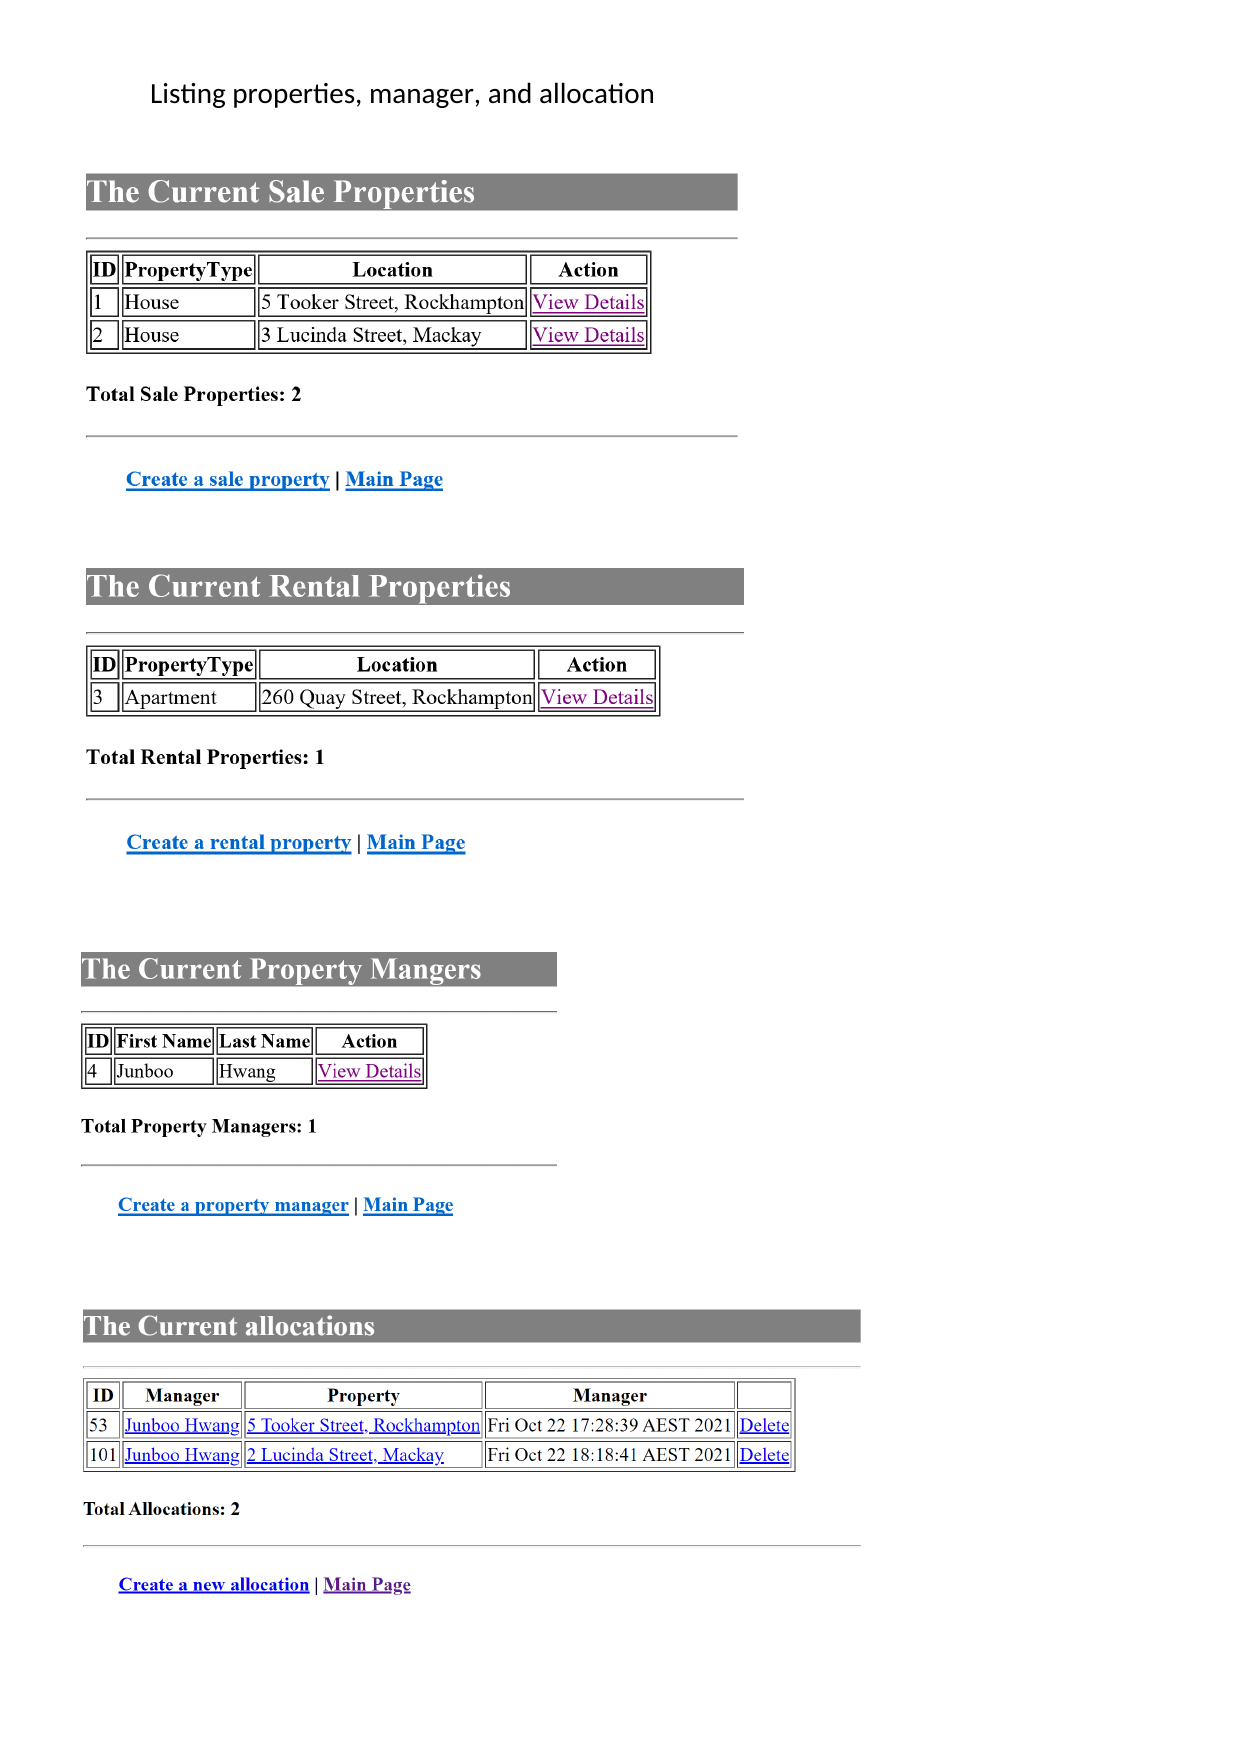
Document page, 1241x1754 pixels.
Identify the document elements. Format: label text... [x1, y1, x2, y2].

list Listing properties, manager, and allocation [150, 75, 1165, 111]
picture [75, 948, 557, 1233]
picture [75, 564, 744, 875]
picture [75, 168, 738, 546]
picture [75, 1301, 861, 1621]
